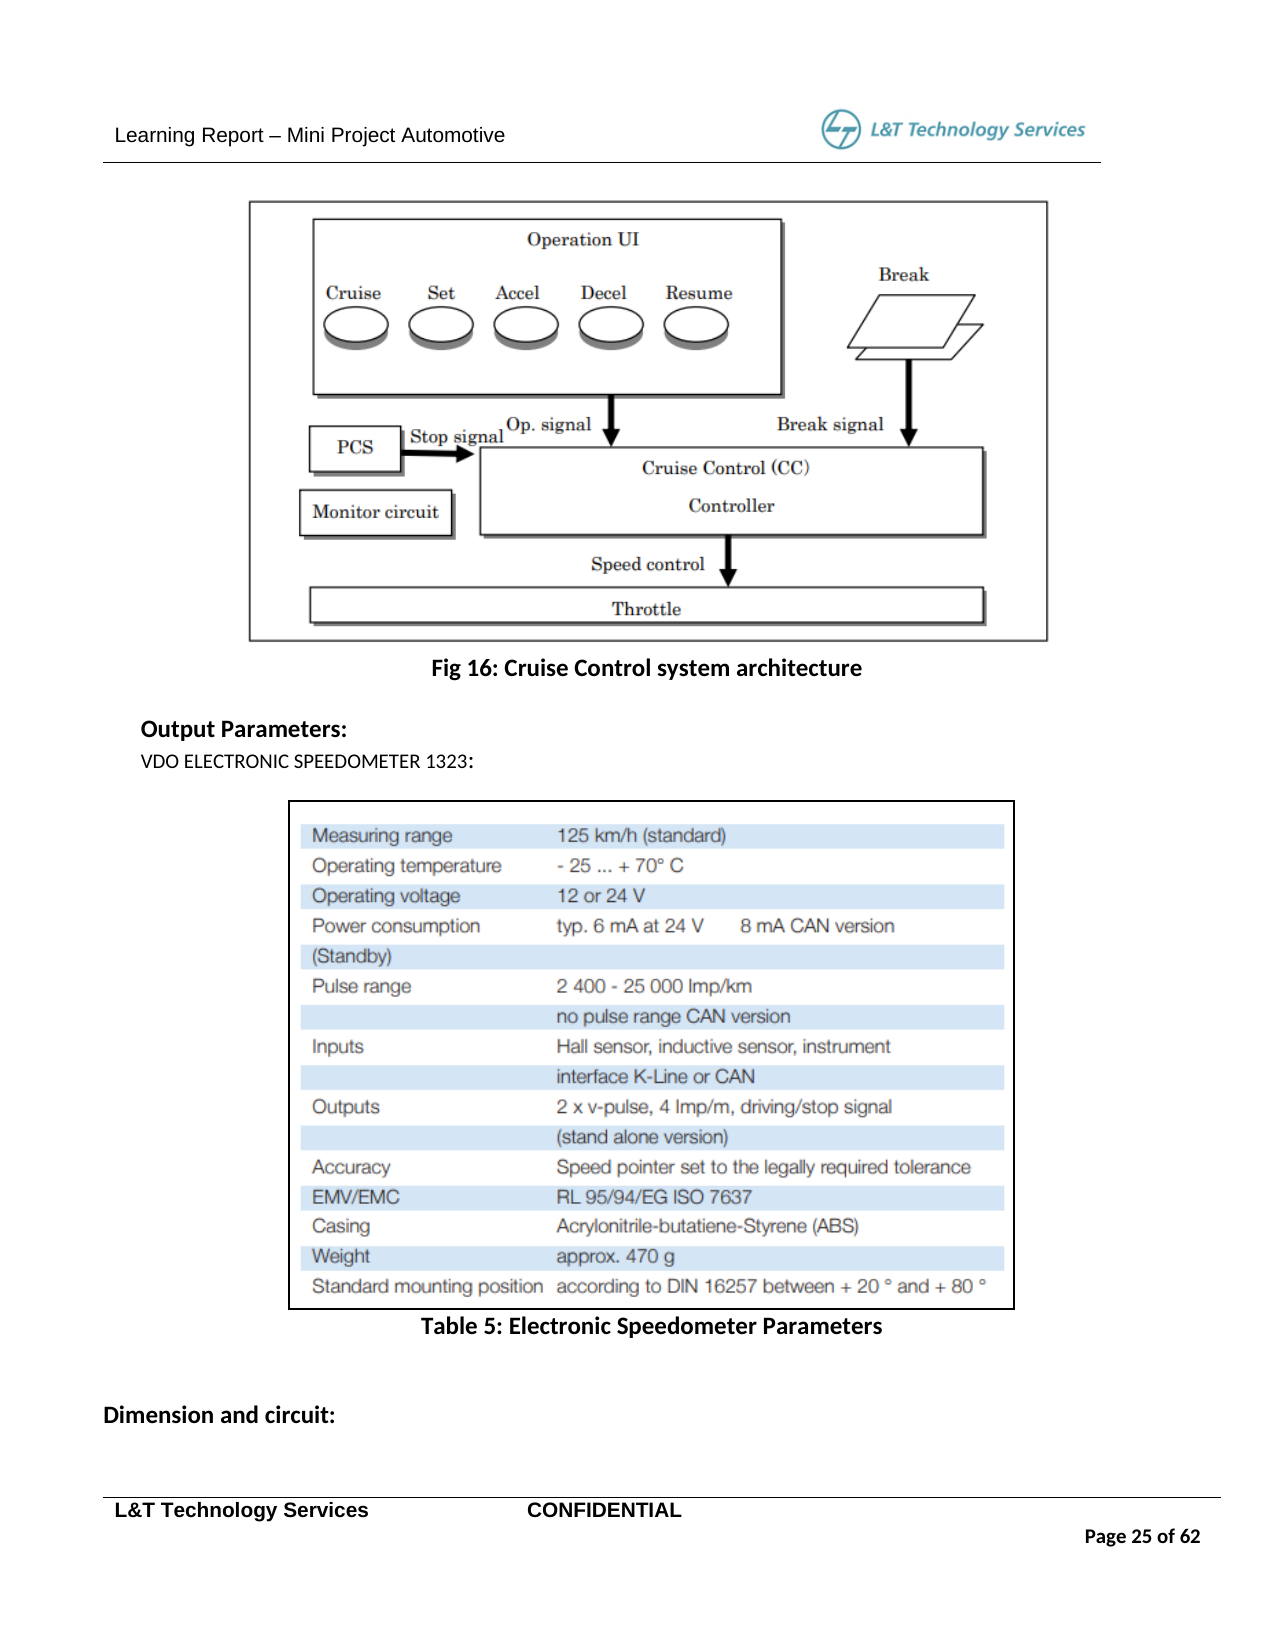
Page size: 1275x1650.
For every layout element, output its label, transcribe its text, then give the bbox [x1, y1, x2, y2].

text VDO ELECTRONIC SPEEDOMETER 1323: [103, 744, 1162, 774]
text Dimension and circuit: [103, 1399, 1162, 1430]
text Fig 16: Cruise Control system architecture [103, 652, 1162, 683]
picture [290, 802, 1013, 1308]
text Output Parameters: [103, 713, 1162, 744]
text Table 5: Electronic Speedometer Parameters [103, 1310, 1162, 1341]
